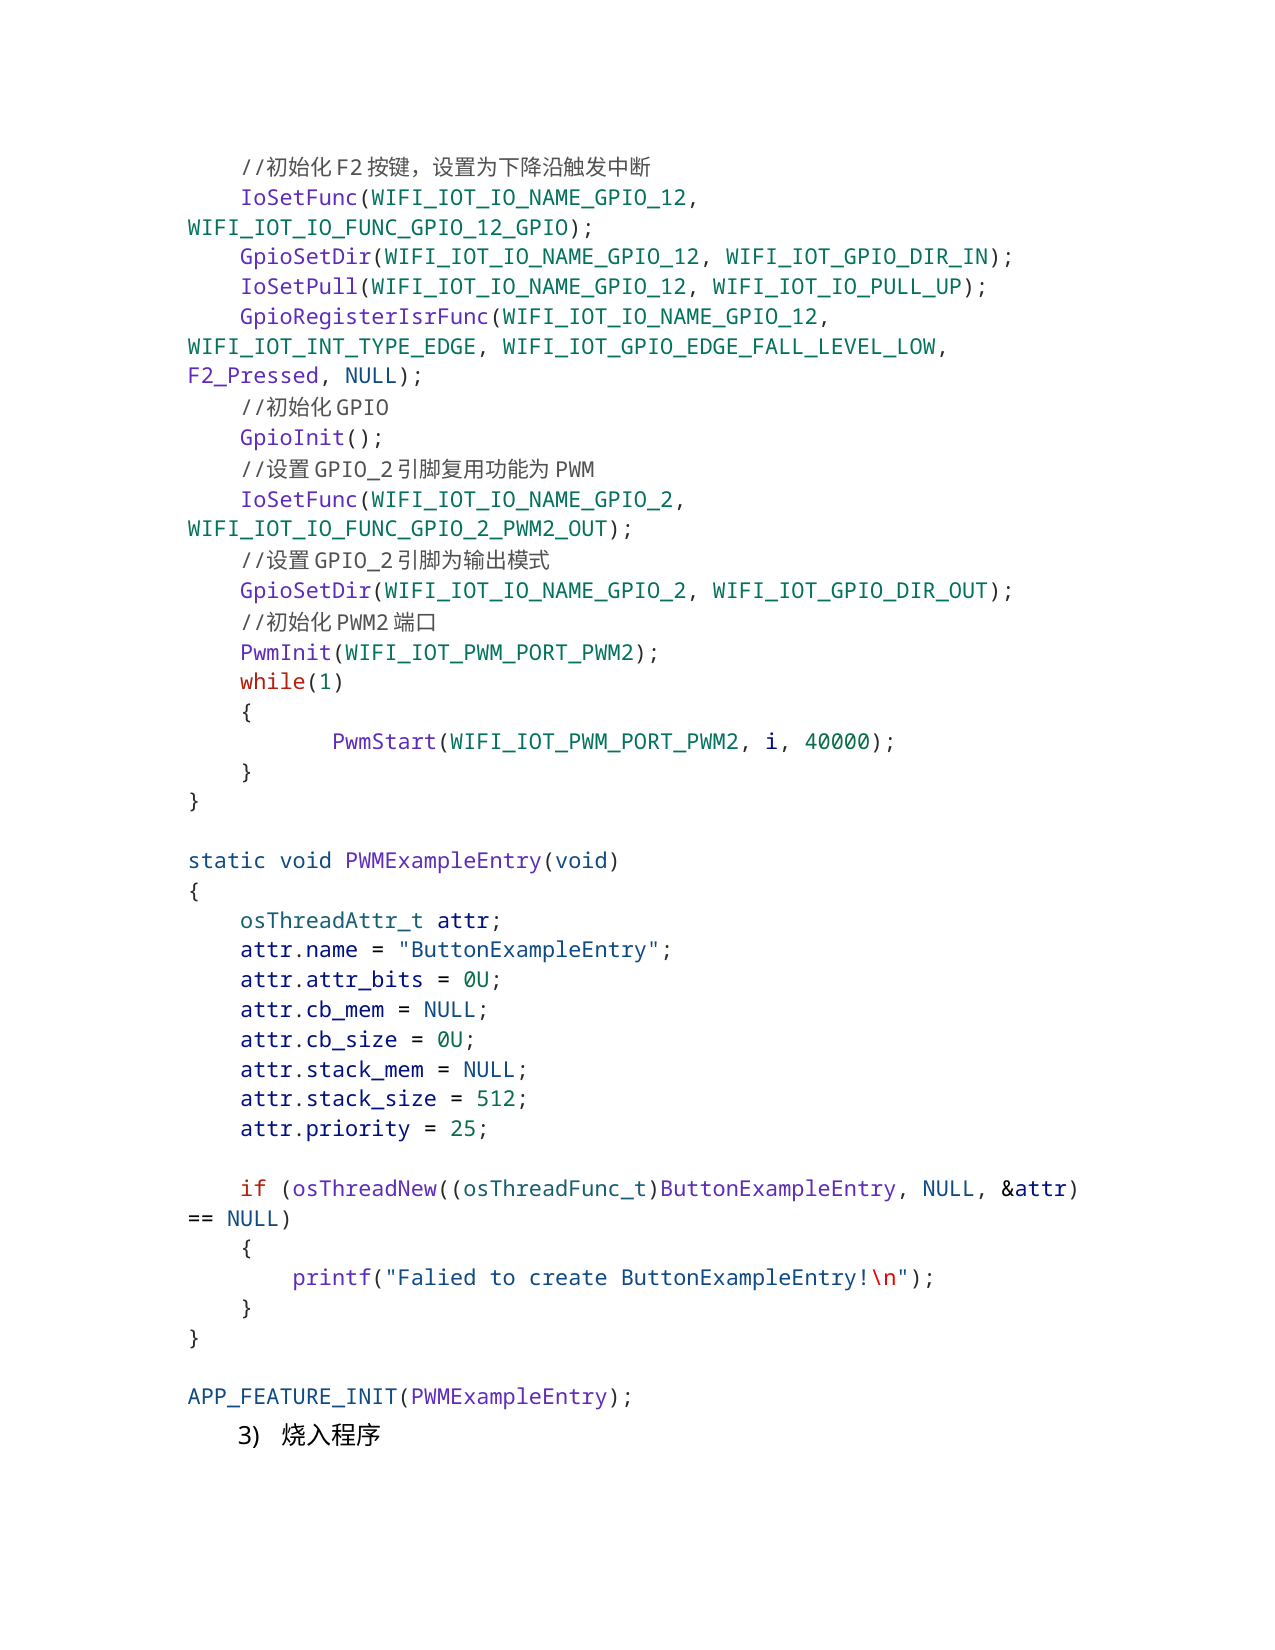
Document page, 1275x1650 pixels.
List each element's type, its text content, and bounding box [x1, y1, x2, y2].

text //设置GPIO_2引脚为输出模式 [187, 543, 1087, 575]
text //初始化GPIO [187, 390, 1087, 422]
text APP_FEATURE_INIT(PWMExampleEntry); [187, 1381, 1087, 1411]
text PwmInit(WIFI_IOT_PWM_PORT_PWM2); [187, 637, 1087, 666]
text GpioSetDir(WIFI_IOT_IO_NAME_GPIO_12, WIFI_IOT_GPIO_DIR_IN); [187, 241, 1087, 271]
text } [187, 1322, 1087, 1352]
text if (osThreadNew((osThreadFunc_t)ButtonExampleEntry, NULL, &attr) == NULL) [187, 1173, 1087, 1232]
text } [187, 756, 1087, 786]
text 烧入程序 [238, 1411, 1087, 1453]
text osThreadAttr_t attr; [187, 905, 1087, 934]
text attr.cb_size = 0U; [187, 1024, 1087, 1054]
text } [187, 786, 1087, 815]
text attr.priority = 25; [187, 1113, 1087, 1143]
text static void PWMExampleEntry(void) [187, 845, 1087, 875]
text //初始化F2按键，设置为下降沿触发中断 [187, 150, 1087, 182]
text PwmStart(WIFI_IOT_PWM_PORT_PWM2, i, 40000); [187, 726, 1087, 756]
text GpioSetDir(WIFI_IOT_IO_NAME_GPIO_2, WIFI_IOT_GPIO_DIR_OUT); [187, 575, 1087, 605]
text { [187, 875, 1087, 905]
text printf("Falied to create ButtonExampleEntry!\n"); [187, 1262, 1087, 1292]
text attr.cb_mem = NULL; [187, 994, 1087, 1024]
text } [187, 1292, 1087, 1322]
text IoSetPull(WIFI_IOT_IO_NAME_GPIO_12, WIFI_IOT_IO_PULL_UP); [187, 271, 1087, 301]
text attr.stack_size = 512; [187, 1083, 1087, 1113]
text //设置GPIO_2引脚复用功能为PWM [187, 452, 1087, 484]
text attr.name = "ButtonExampleEntry"; [187, 934, 1087, 964]
text //初始化PWM2端口 [187, 605, 1087, 637]
text IoSetFunc(WIFI_IOT_IO_NAME_GPIO_2, WIFI_IOT_IO_FUNC_GPIO_2_PWM2_OUT); [187, 484, 1087, 543]
text IoSetFunc(WIFI_IOT_IO_NAME_GPIO_12, WIFI_IOT_IO_FUNC_GPIO_12_GPIO); [187, 182, 1087, 241]
text { [187, 696, 1087, 726]
text GpioInit(); [187, 422, 1087, 452]
text attr.attr_bits = 0U; [187, 964, 1087, 994]
text attr.stack_mem = NULL; [187, 1054, 1087, 1083]
text { [187, 1232, 1087, 1262]
text GpioRegisterIsrFunc(WIFI_IOT_IO_NAME_GPIO_12, WIFI_IOT_INT_TYPE_EDGE, WIFI_IOT_GPIO_EDGE_FALL_LEVEL_LOW, F2_Pressed, NULL); [187, 301, 1087, 390]
text while(1) [187, 666, 1087, 696]
